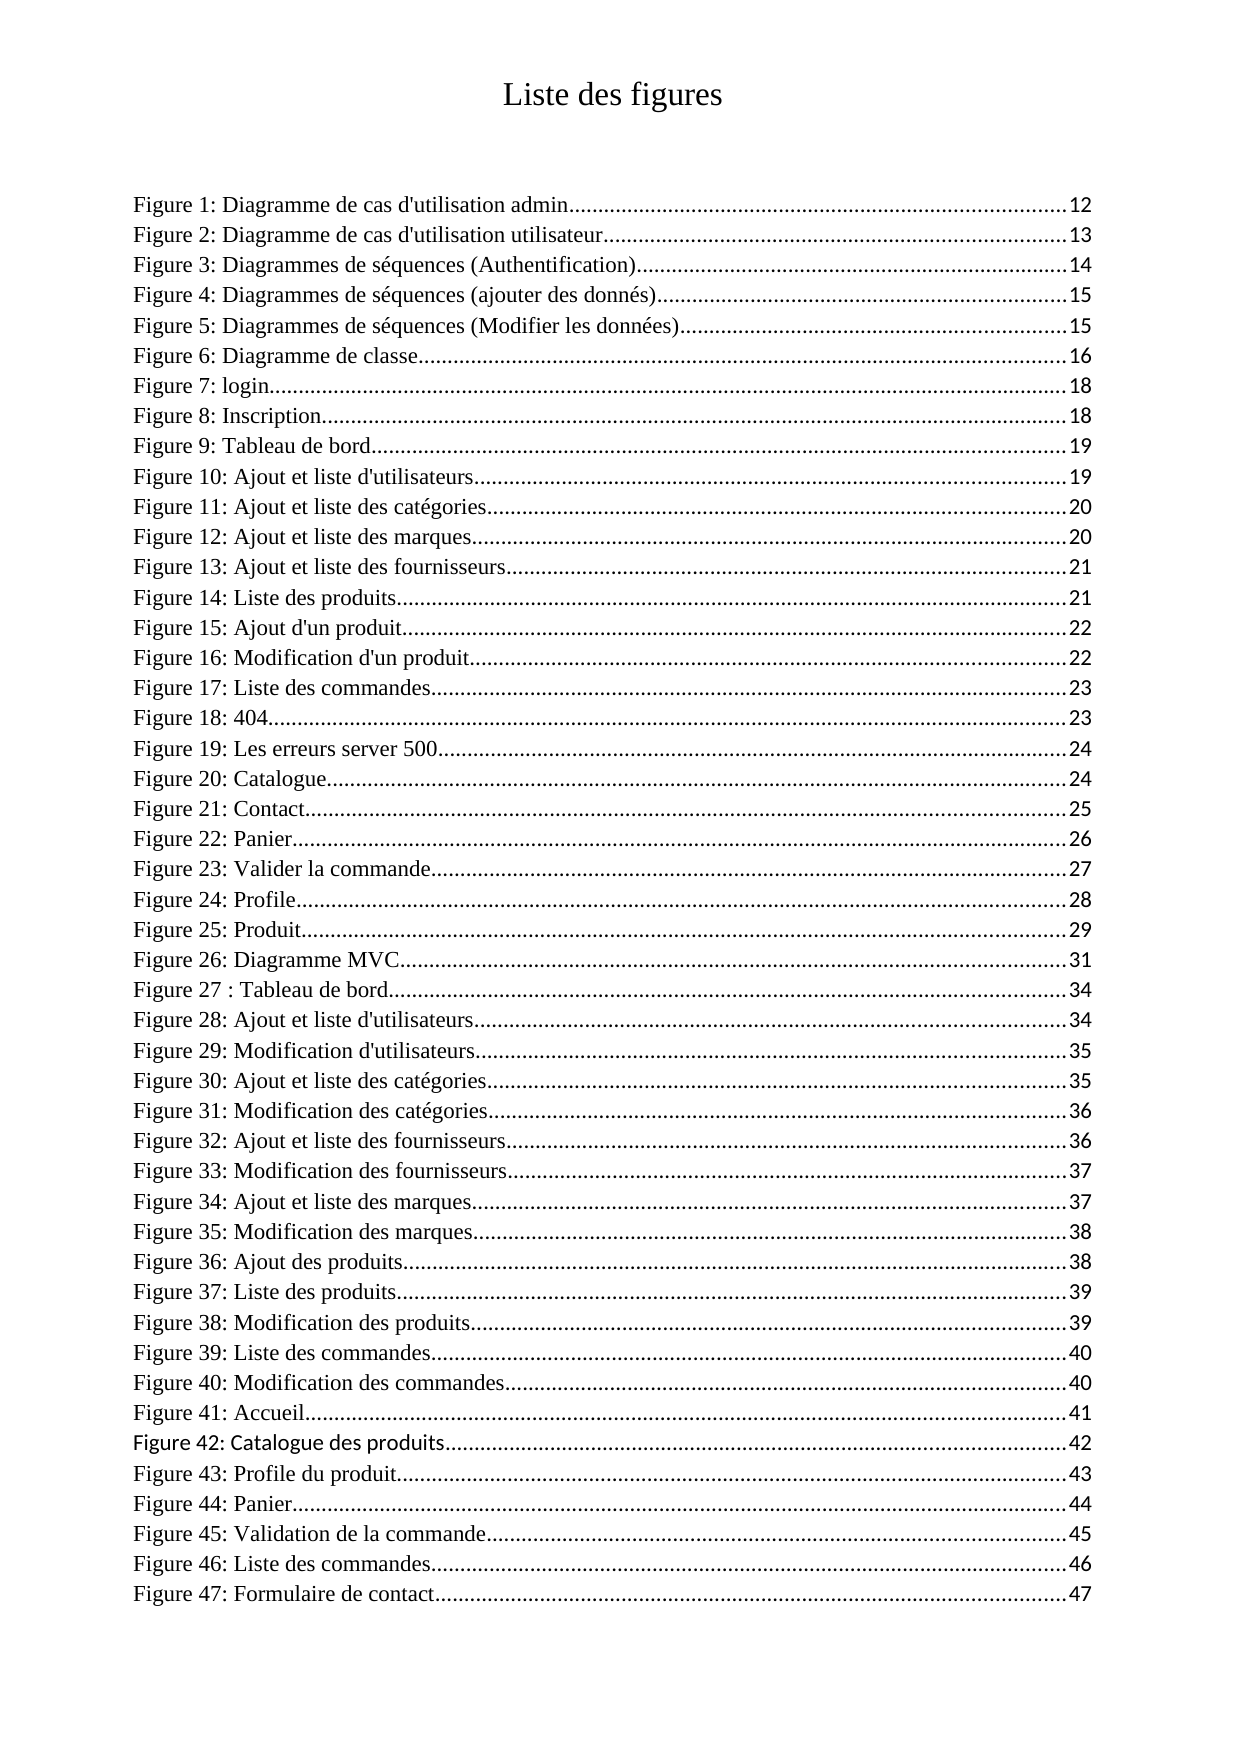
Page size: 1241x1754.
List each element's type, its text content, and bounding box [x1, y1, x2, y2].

text Figure 43: Profile du produit 43 [133, 1459, 1093, 1487]
text Figure 13: Ajout et liste des fournisseurs 21 [133, 552, 1093, 580]
text Figure 25: Produit 29 [133, 915, 1093, 943]
text Figure 37: Liste des produits 39 [133, 1277, 1093, 1305]
text Figure 38: Modification des produits 39 [133, 1308, 1093, 1336]
text Figure 6: Diagramme de classe 16 [133, 341, 1093, 369]
text Figure 3: Diagrammes de séquences (Authentification) 14 [133, 250, 1093, 278]
text Figure 23: Valider la commande 27 [133, 854, 1093, 882]
text Figure 12: Ajout et liste des marques 20 [133, 522, 1093, 550]
text Figure 28: Ajout et liste d'utilisateurs 34 [133, 1006, 1093, 1033]
text Figure 33: Modification des fournisseurs 37 [133, 1157, 1093, 1184]
text Liste des figures [133, 74, 1093, 112]
text Figure 41: Accueil 41 [133, 1398, 1093, 1426]
text Figure 40: Modification des commandes 40 [133, 1368, 1093, 1396]
text Figure 19: Les erreurs server 500 24 [133, 734, 1093, 762]
text Figure 21: Contact 25 [133, 794, 1093, 822]
text Figure 36: Ajout des produits 38 [133, 1247, 1093, 1275]
text Figure 35: Modification des marques 38 [133, 1217, 1093, 1245]
text Figure 2: Diagramme de cas d'utilisation utilisateur 13 [133, 220, 1093, 248]
text Figure 29: Modification d'utilisateurs 35 [133, 1036, 1093, 1064]
text Figure 39: Liste des commandes 40 [133, 1338, 1093, 1366]
text Figure 27 : Tableau de bord 34 [133, 975, 1093, 1003]
text Figure 14: Liste des produits 21 [133, 583, 1093, 611]
text Figure 9: Tableau de bord 19 [133, 432, 1093, 459]
text Figure 47: Formulaire de contact 47 [133, 1579, 1093, 1607]
text Figure 42: Catalogue des produits 42 [133, 1428, 1093, 1456]
text Figure 46: Liste des commandes 46 [133, 1549, 1093, 1577]
text Figure 20: Catalogue 24 [133, 764, 1093, 792]
text Figure 45: Validation de la commande 45 [133, 1519, 1093, 1547]
text Figure 8: Inscription 18 [133, 401, 1093, 429]
text Figure 26: Diagramme MVC 31 [133, 945, 1093, 973]
text Figure 22: Panier 26 [133, 824, 1093, 852]
text Figure 34: Ajout et liste des marques 37 [133, 1187, 1093, 1215]
text Figure 4: Diagrammes de séquences (ajouter des donnés) 15 [133, 281, 1093, 308]
text Figure 5: Diagrammes de séquences (Modifier les données) 15 [133, 311, 1093, 339]
text Figure 31: Modification des catégories 36 [133, 1096, 1093, 1124]
text Figure 15: Ajout d'un produit 22 [133, 613, 1093, 641]
text Figure 10: Ajout et liste d'utilisateurs 19 [133, 462, 1093, 490]
text Figure 18: 404 23 [133, 703, 1093, 731]
text Figure 16: Modification d'un produit 22 [133, 643, 1093, 671]
text Figure 44: Panier 44 [133, 1489, 1093, 1517]
text Figure 24: Profile 28 [133, 885, 1093, 913]
text Figure 32: Ajout et liste des fournisseurs 36 [133, 1126, 1093, 1154]
text Figure 30: Ajout et liste des catégories 35 [133, 1066, 1093, 1094]
text Figure 7: login 18 [133, 371, 1093, 399]
text Figure 11: Ajout et liste des catégories 20 [133, 492, 1093, 520]
text Figure 17: Liste des commandes 23 [133, 673, 1093, 701]
text Figure 1: Diagramme de cas d'utilisation admin 12 [133, 190, 1093, 218]
